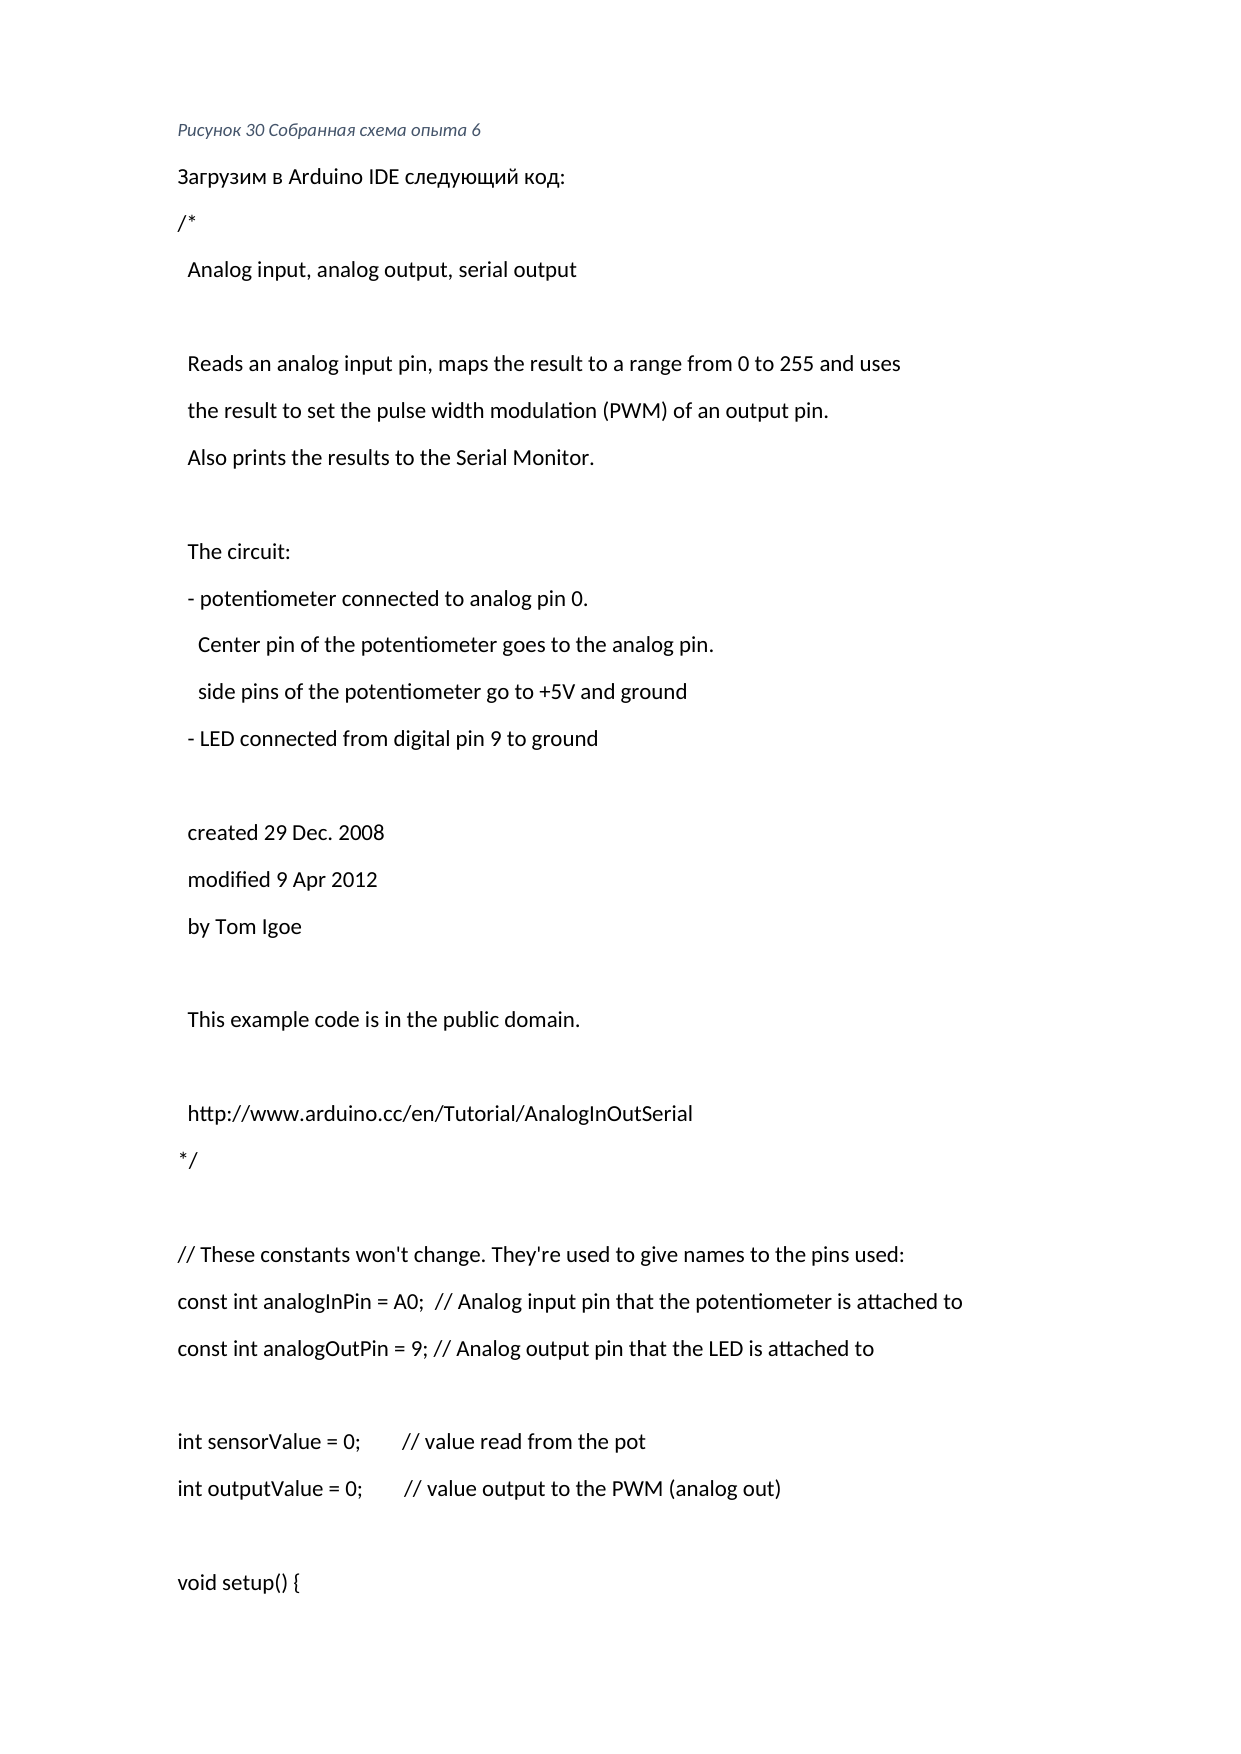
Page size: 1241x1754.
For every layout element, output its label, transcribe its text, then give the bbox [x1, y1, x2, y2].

text the result to set the pulse width modulation (PWM) of an output pin. [177, 396, 1152, 424]
text /* [177, 209, 1152, 237]
text modified 9 Apr 2012 [177, 865, 1152, 893]
text side pins of the potentiometer go to +5V and ground [177, 677, 1152, 706]
text Analog input, analog output, serial output [177, 256, 1152, 284]
text const int analogInPin = A0; // Analog input pin that the potentiometer is attached to [177, 1287, 1152, 1315]
text */ [177, 1146, 1152, 1174]
text Center pin of the potentiometer goes to the analog pin. [177, 631, 1152, 659]
text const int analogOutPin = 9; // Analog output pin that the LED is attached to [177, 1334, 1152, 1362]
text int outputValue = 0; // value output to the PWM (analog out) [177, 1474, 1152, 1502]
text int sensorValue = 0; // value read from the pot [177, 1427, 1152, 1456]
text Загрузим в Arduino IDE следующий код: [177, 162, 1152, 190]
text by Tom Igoe [177, 912, 1152, 940]
text // These constants won't change. They're used to give names to the pins used: [177, 1240, 1152, 1268]
text Reads an analog input pin, maps the result to a range from 0 to 255 and uses [177, 349, 1152, 377]
text Also prints the results to the Serial Monitor. [177, 443, 1152, 471]
text This example code is in the public domain. [177, 1006, 1152, 1034]
text created 29 Dec. 2008 [177, 818, 1152, 846]
text - LED connected from digital pin 9 to ground [177, 724, 1152, 752]
text - potentiometer connected to analog pin 0. [177, 584, 1152, 612]
text The circuit: [177, 537, 1152, 565]
text void setup() { [177, 1568, 1152, 1596]
text http://www.arduino.cc/en/Tutorial/AnalogInOutSerial [177, 1099, 1152, 1127]
